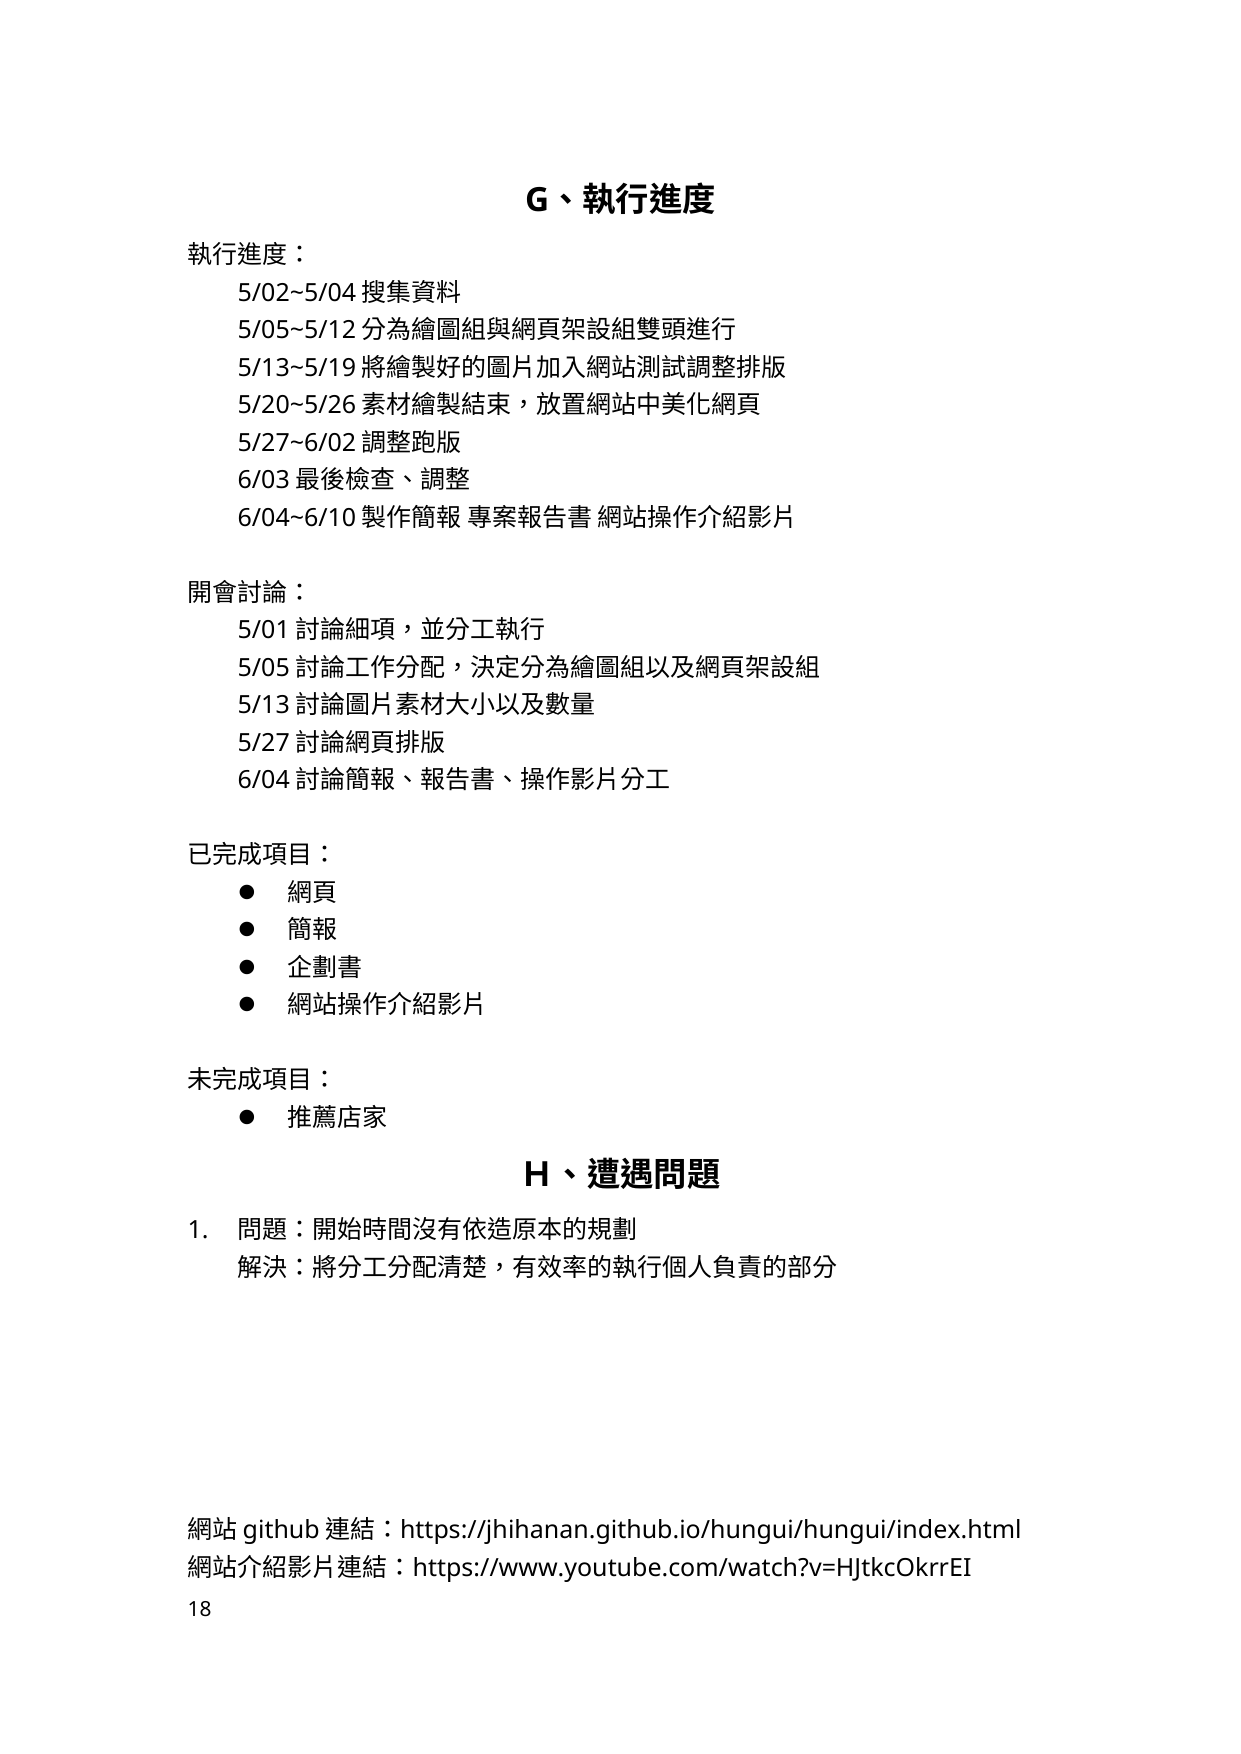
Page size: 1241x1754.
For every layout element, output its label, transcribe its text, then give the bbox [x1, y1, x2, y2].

text 5/02~5/04搜集資料 [187, 272, 1053, 309]
text 未完成項目： [187, 1059, 1053, 1097]
text 5/13討論圖片素材大小以及數量 [187, 684, 1053, 722]
text 5/05~5/12分為繪圖組與網頁架設組雙頭進行 [187, 309, 1053, 347]
text 5/27討論網頁排版 [187, 722, 1053, 759]
list 簡報 [237, 909, 1053, 947]
text 6/04~6/10製作簡報 專案報告書 網站操作介紹影片 [187, 497, 1053, 534]
text 5/13~5/19將繪製好的圖片加入網站測試調整排版 [187, 347, 1053, 384]
text 執行進度： [187, 234, 1053, 272]
text G、執行進度 [187, 159, 1053, 234]
text 網站介紹影片連結：https://www.youtube.com/watch?v=HJtkcOkrrEI [187, 1547, 1053, 1584]
list 企劃書 [237, 947, 1053, 984]
list 網站操作介紹影片 [237, 984, 1053, 1022]
text 6/03最後檢查、調整 [187, 459, 1053, 497]
text 5/05討論工作分配，決定分為繪圖組以及網頁架設組 [187, 647, 1053, 684]
list 網頁 [237, 872, 1053, 909]
text 5/20~5/26素材繪製結束，放置網站中美化網頁 [187, 384, 1053, 422]
list 推薦店家 [237, 1097, 1053, 1134]
text 開會討論： [187, 572, 1053, 609]
text Ｈ、遭遇問題 [187, 1134, 1053, 1209]
text 5/27~6/02調整跑版 [187, 422, 1053, 459]
list 問題：開始時間沒有依造原本的規劃 [187, 1209, 1053, 1247]
text 網站github連結：https://jhihanan.github.io/hungui/hungui/index.html [187, 1509, 1053, 1547]
list 解決：將分工分配清楚，有效率的執行個人負責的部分 [237, 1247, 1053, 1284]
text 已完成項目： [187, 834, 1053, 872]
text 5/01討論細項，並分工執行 [187, 609, 1053, 647]
text 6/04討論簡報、報告書、操作影片分工 [187, 759, 1053, 797]
